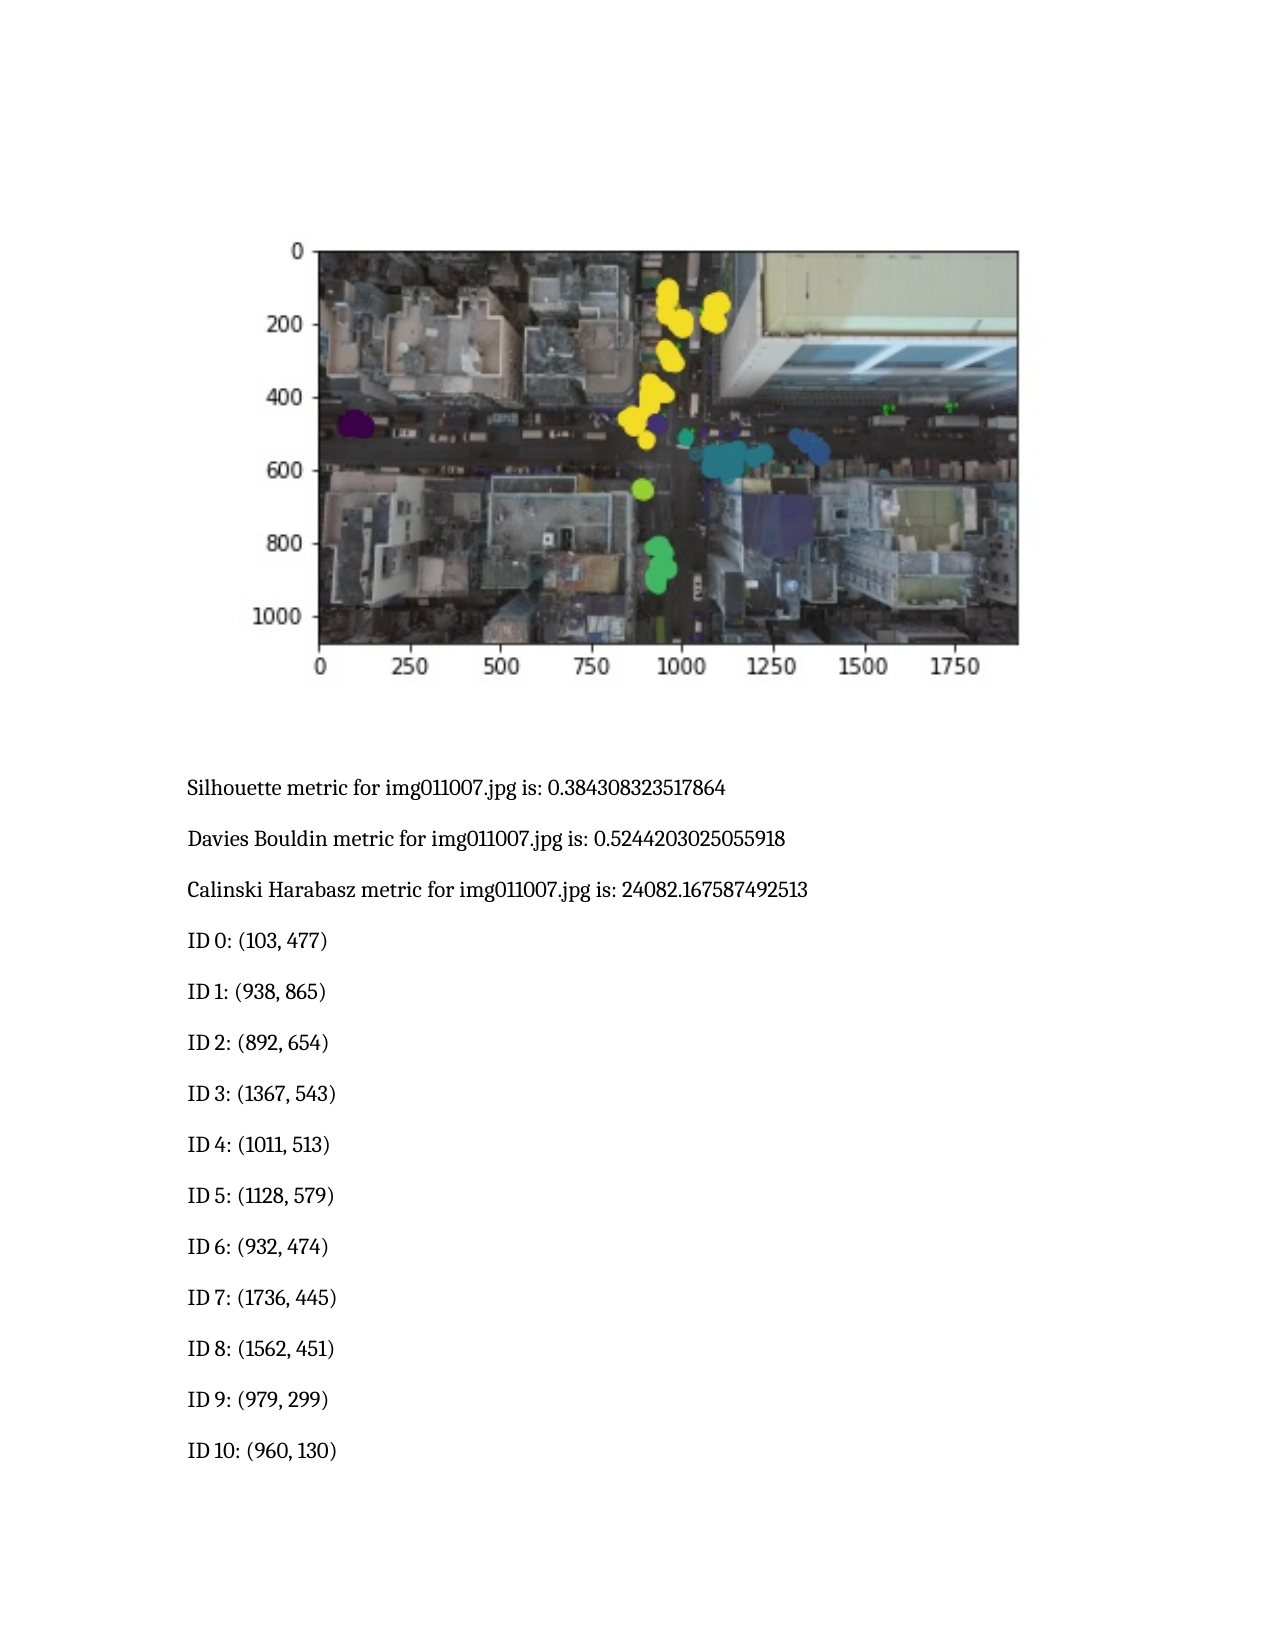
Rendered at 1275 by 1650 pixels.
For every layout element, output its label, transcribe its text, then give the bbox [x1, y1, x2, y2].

text ID 9: (979, 299) [187, 1387, 1087, 1413]
text Davies Bouldin metric for img011007.jpg is: 0.5244203025055918 [187, 826, 1087, 852]
text ID 5: (1128, 579) [187, 1183, 1087, 1209]
text ID 0: (103, 477) [187, 928, 1087, 954]
text ID 1: (938, 865) [187, 979, 1087, 1005]
text ID 6: (932, 474) [187, 1234, 1087, 1260]
picture [206, 150, 1107, 750]
text ID 4: (1011, 513) [187, 1132, 1087, 1158]
text Silhouette metric for img011007.jpg is: 0.384308323517864 [187, 775, 1087, 801]
text ID 2: (892, 654) [187, 1030, 1087, 1056]
text ID 8: (1562, 451) [187, 1336, 1087, 1362]
text ID 10: (960, 130) [187, 1438, 1087, 1464]
text ID 7: (1736, 445) [187, 1285, 1087, 1311]
text Calinski Harabasz metric for img011007.jpg is: 24082.167587492513 [187, 877, 1087, 903]
text ID 3: (1367, 543) [187, 1081, 1087, 1107]
